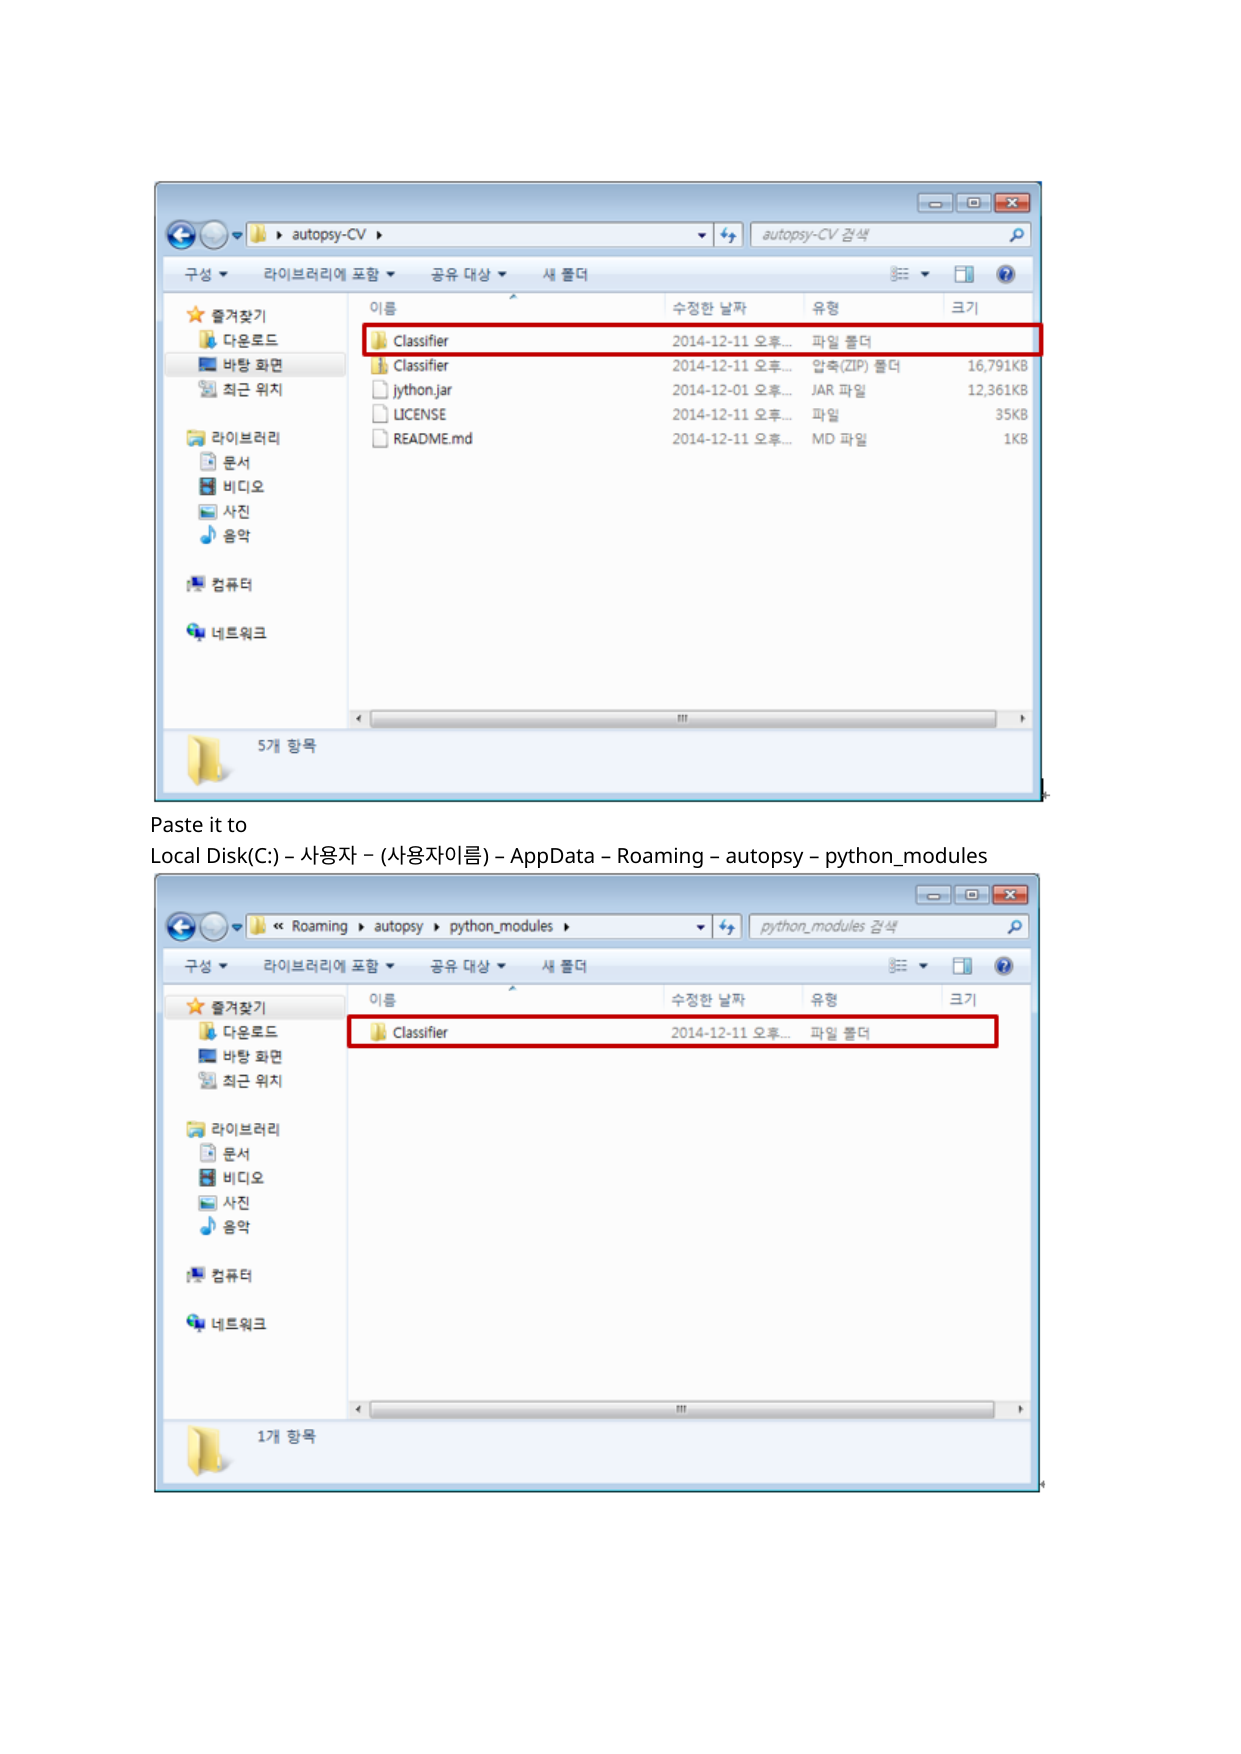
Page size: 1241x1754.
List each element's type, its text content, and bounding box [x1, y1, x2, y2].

text Local Disk(C:) – 사용자 – (사용자이름) – AppData – Roaming – autopsy – python_modules [150, 839, 1069, 869]
picture [150, 869, 1046, 1500]
picture [150, 177, 1050, 811]
text Paste it to [150, 811, 1069, 839]
